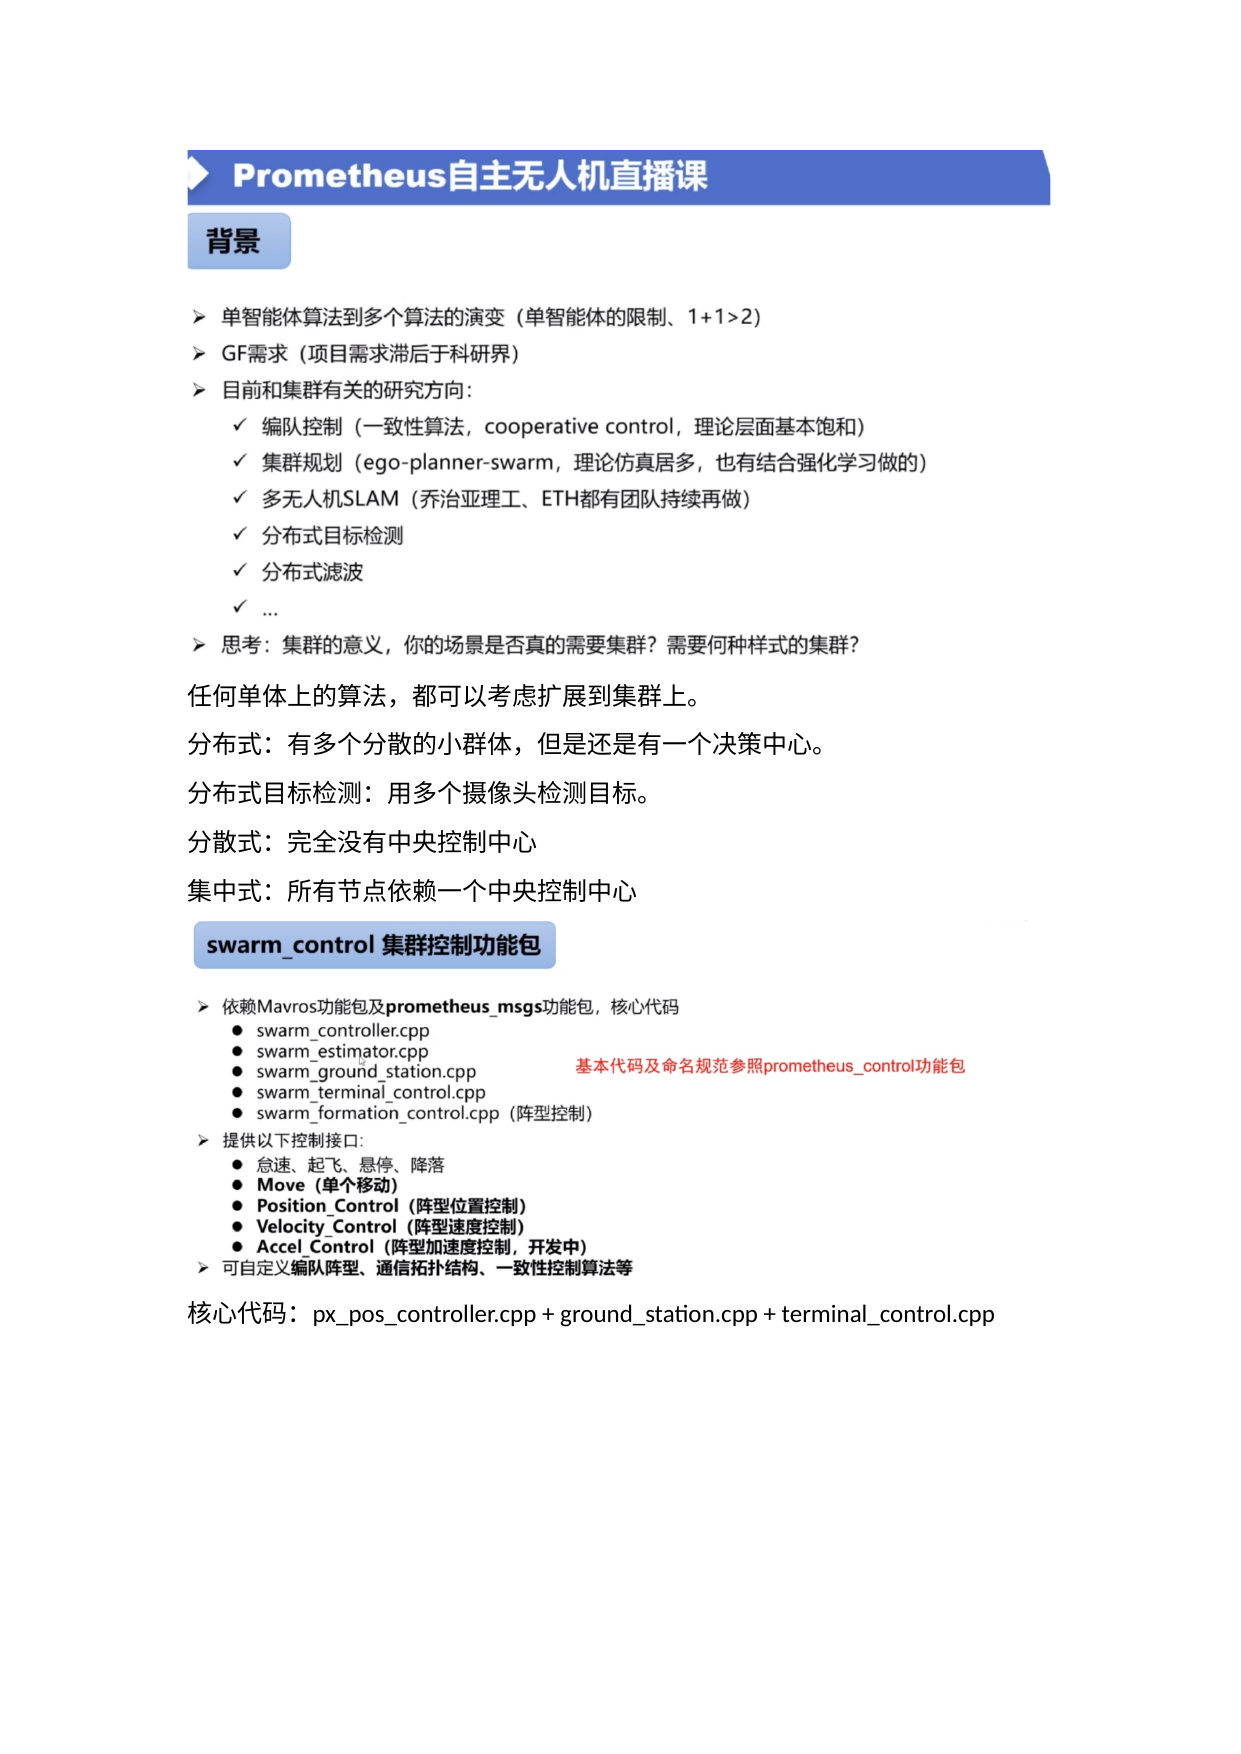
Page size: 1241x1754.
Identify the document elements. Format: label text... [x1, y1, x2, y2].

list 分布式目标检测：用多个摄像头检测目标。 [187, 774, 1053, 810]
picture [187, 150, 1051, 664]
list 核心代码：px_pos_controller.cpp + ground_station.cpp + terminal_control.cpp [187, 1294, 1053, 1330]
list 任何单体上的算法，都可以考虑扩展到集群上。 [187, 676, 1053, 712]
list 分布式：有多个分散的小群体，但是还是有一个决策中心。 [187, 725, 1053, 761]
list 集中式：所有节点依赖一个中央控制中心 [187, 871, 1053, 907]
list 分散式：完全没有中央控制中心 [187, 822, 1053, 859]
picture [187, 920, 1051, 1282]
